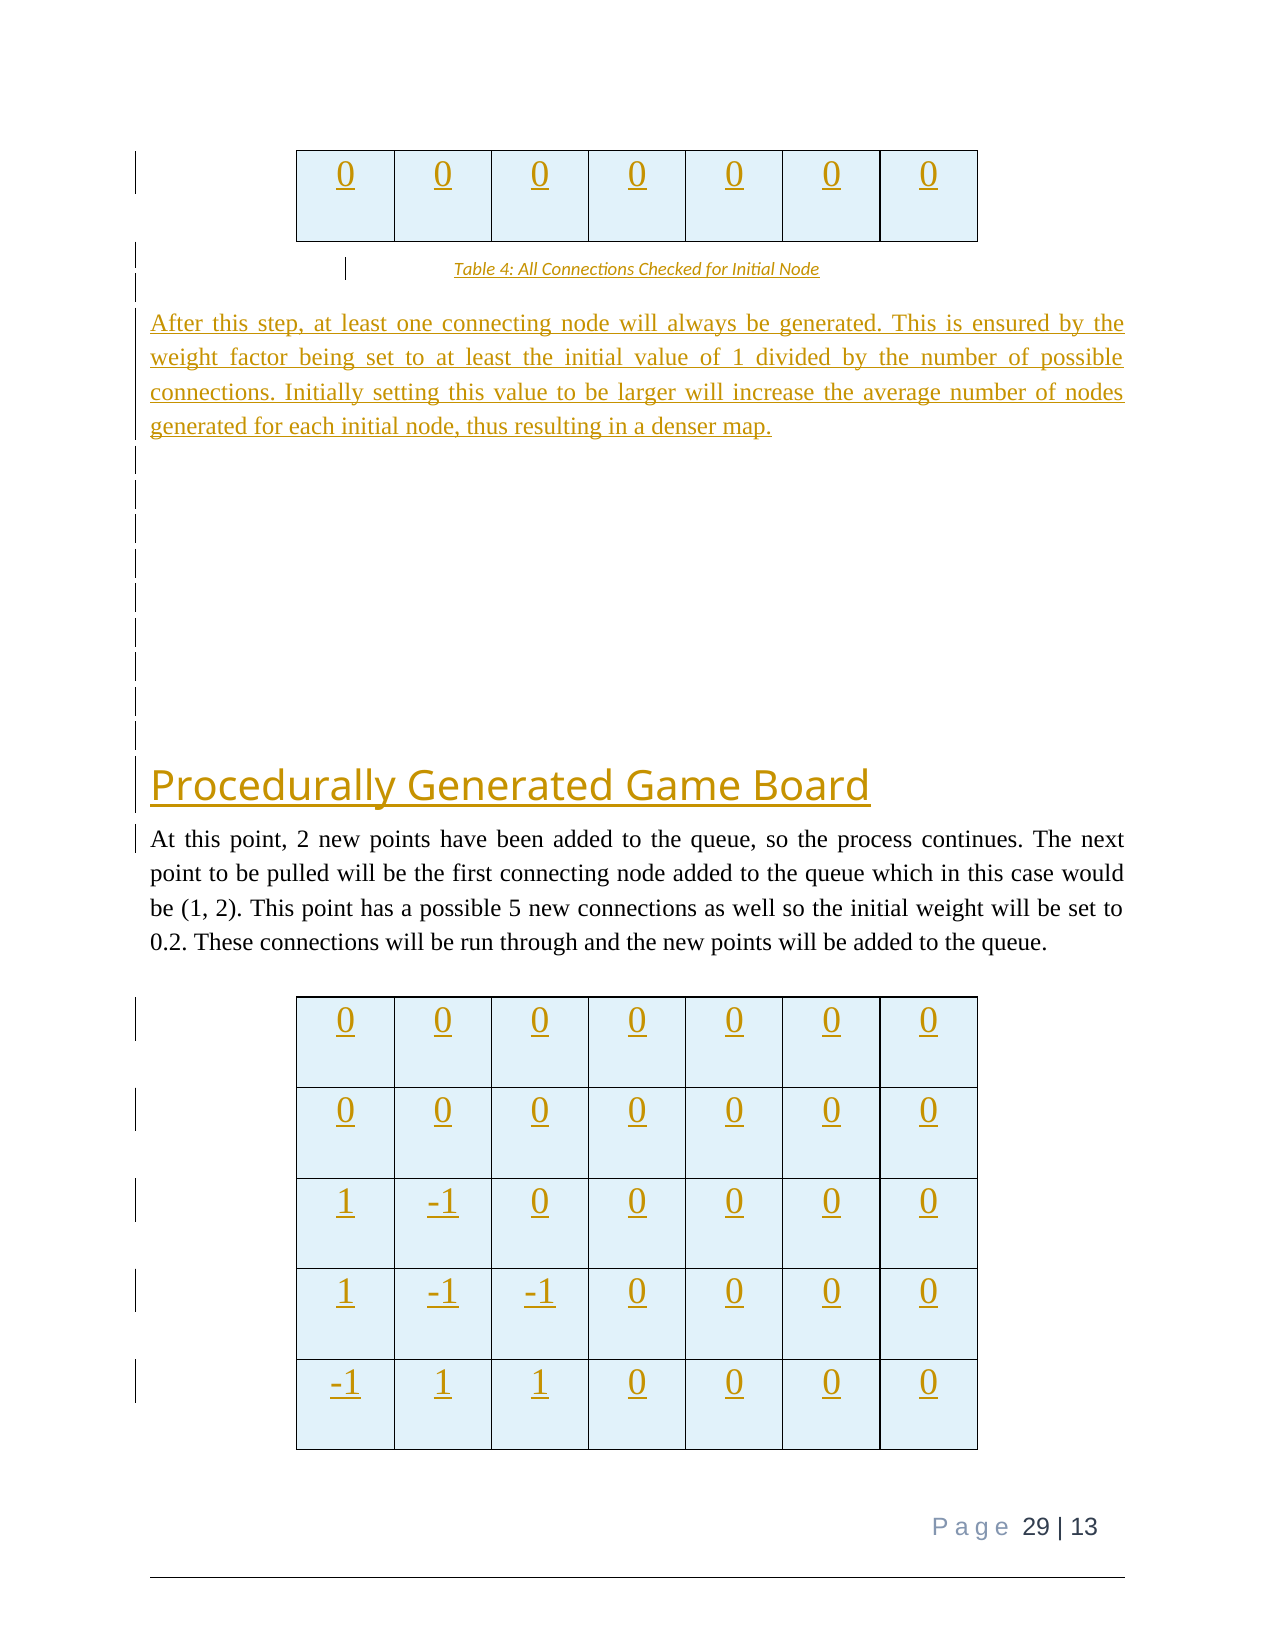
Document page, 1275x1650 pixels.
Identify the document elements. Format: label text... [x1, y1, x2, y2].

text At this point, 2 new points have been added to the queue, so the process continues. The next point to be pulled will be the first connecting node added to the queue which in this case would be (1, 2). This point has a possible 5 new connections as well so the initial weight will be set to 0.2. These connections will be run through and the new points will be added to the queue. [150, 824, 1125, 956]
